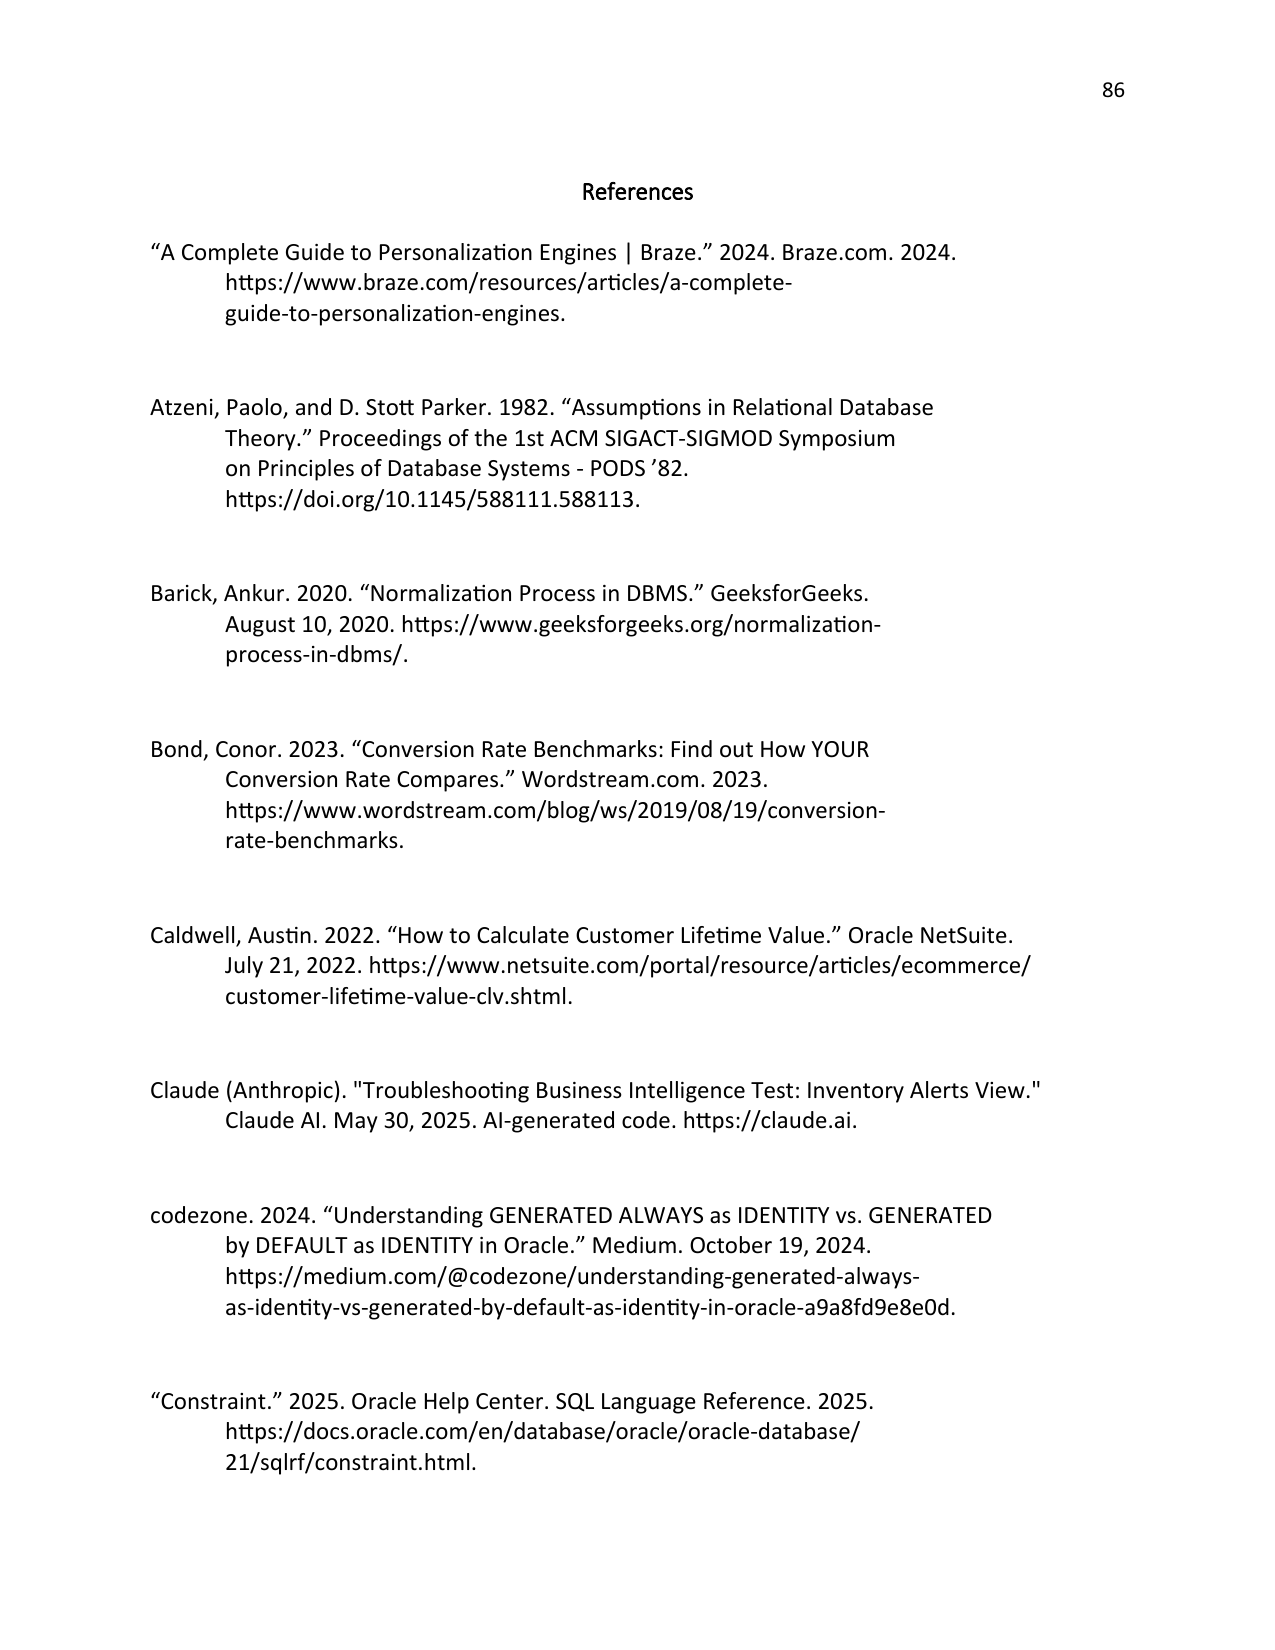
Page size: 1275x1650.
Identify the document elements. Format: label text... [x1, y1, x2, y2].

text “Constraint.” 2025. Oracle Help Center. SQL Language Reference. 2025. https://docs.oracle.com/en/database/oracle/oracle-database/ 21/sqlrf/constraint.html. [150, 1385, 1125, 1477]
text Bond, Conor. 2023. “Conversion Rate Benchmarks: Find out How YOUR Conversion Rate Compares.” Wordstream.com. 2023. https://www.wordstream.com/blog/ws/2019/08/19/conversion- rate-benchmarks. [150, 733, 1125, 855]
text “A Complete Guide to Personalization Engines | Braze.” 2024. Braze.com. 2024. https://www.braze.com/resources/articles/a-complete- guide-to-personalization-engines. [150, 236, 1125, 328]
text codezone. 2024. “Understanding GENERATED ALWAYS as IDENTITY vs. GENERATED by DEFAULT as IDENTITY in Oracle.” Medium. October 19, 2024. https://medium.com/@codezone/understanding-generated-always- as-identity-vs-generated-by-default-as-identity-in-oracle-a9a8fd9e8e0d. [150, 1199, 1125, 1321]
subtitle References [150, 175, 1125, 206]
text Atzeni, Paolo, and D. Stott Parker. 1982. “Assumptions in Relational Database Theory.” Proceedings of the 1st ACM SIGACT-SIGMOD Symposium on Principles of Database Systems - PODS ’82. https://doi.org/10.1145/588111.588113. [150, 391, 1125, 513]
text Caldwell, Austin. 2022. “How to Calculate Customer Lifetime Value.” Oracle NetSuite. July 21, 2022. https://www.netsuite.com/portal/resource/articles/ecommerce/ customer-lifetime-value-clv.shtml. [150, 919, 1125, 1010]
text Barick, Ankur. 2020. “Normalization Process in DBMS.” GeeksforGeeks. August 10, 2020. https://www.geeksforgeeks.org/normalization- process-in-dbms/. [150, 577, 1125, 669]
text Claude (Anthropic). "Troubleshooting Business Intelligence Test: Inventory Alerts View." Claude AI. May 30, 2025. AI-generated code. https://claude.ai. [150, 1074, 1125, 1135]
